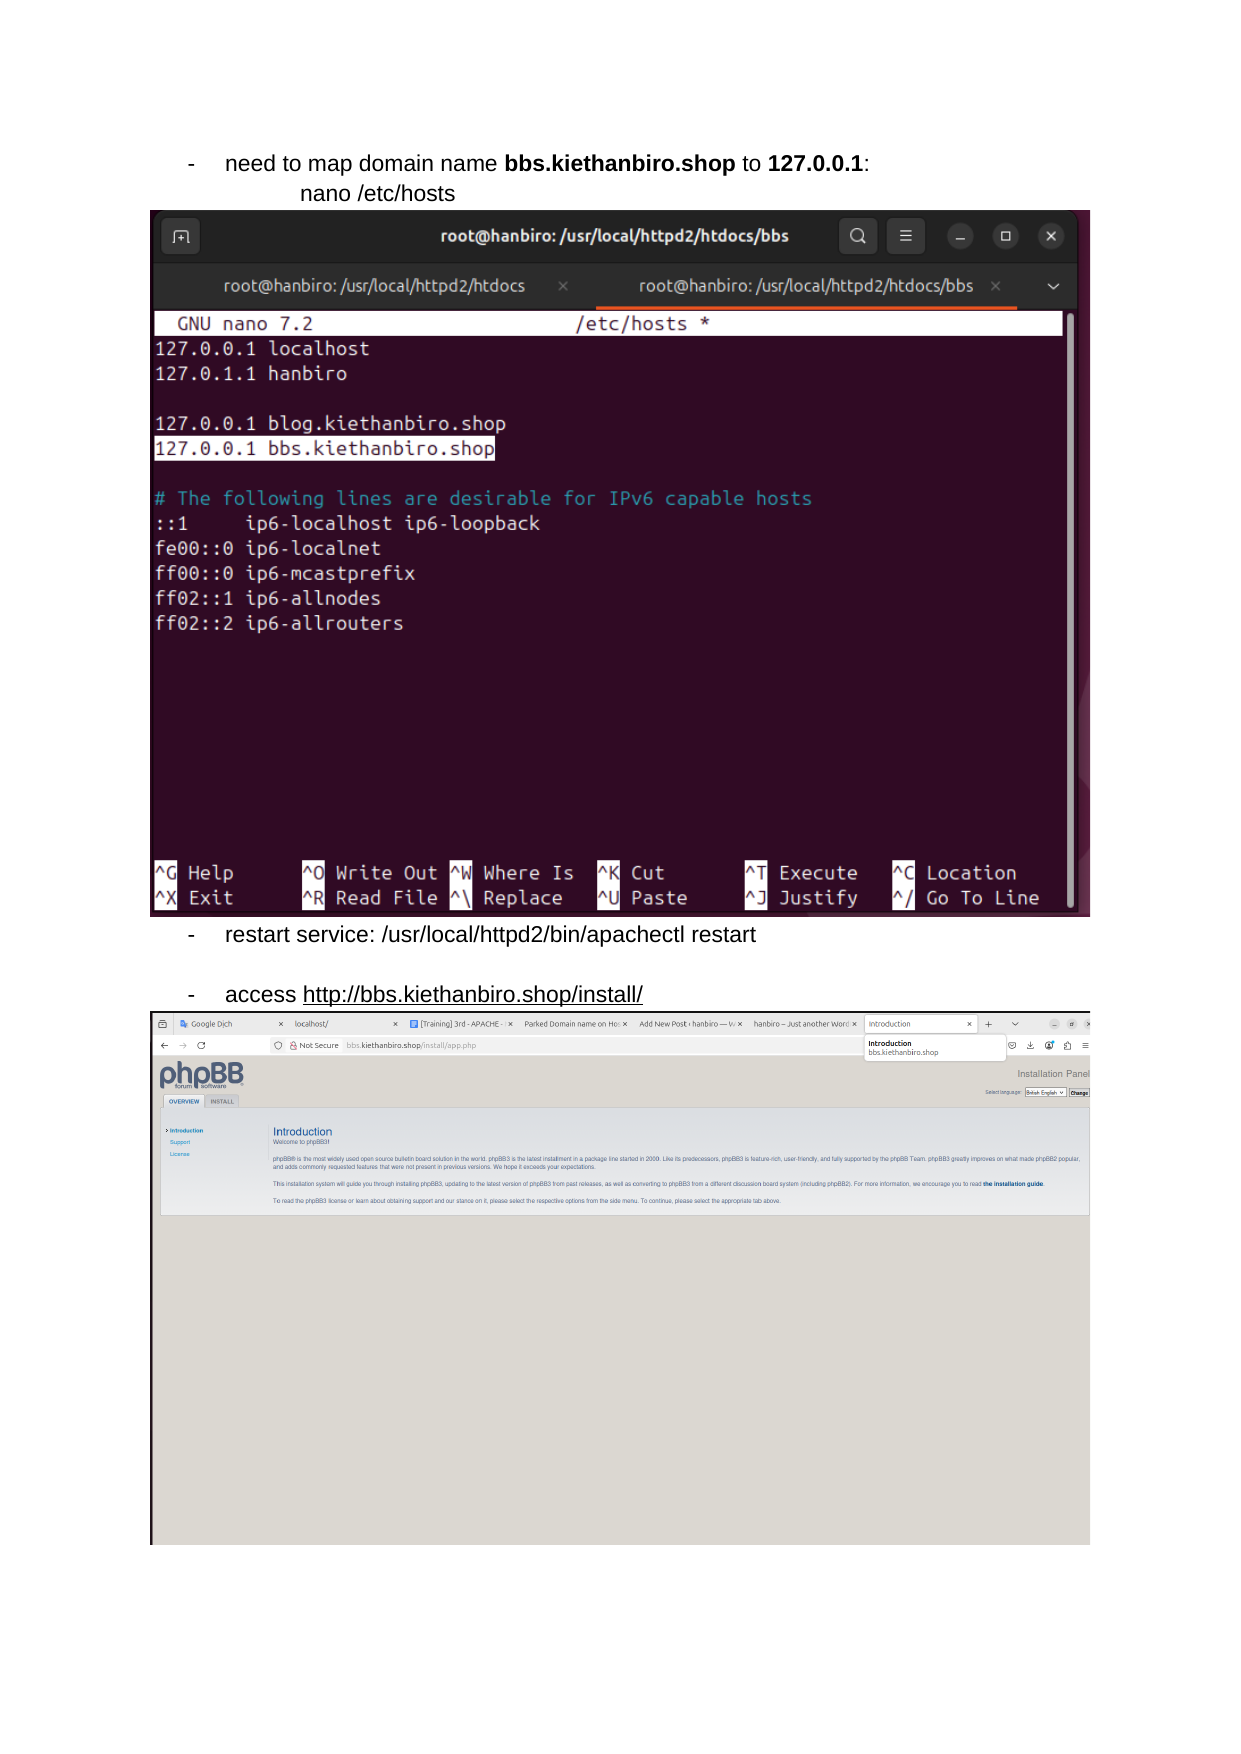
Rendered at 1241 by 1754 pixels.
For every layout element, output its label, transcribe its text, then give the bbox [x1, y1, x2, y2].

picture [150, 210, 1091, 917]
picture [150, 1011, 1091, 1545]
text nano /etc/hosts [225, 180, 1090, 207]
list access http://bbs.kiethanbiro.shop/install/ [187, 981, 1090, 1007]
list restart service: /usr/local/httpd2/bin/apachectl restart [187, 921, 1090, 947]
list need to map domain name bbs.kiethanbiro.shop to 127.0.0.1: [187, 150, 1090, 176]
